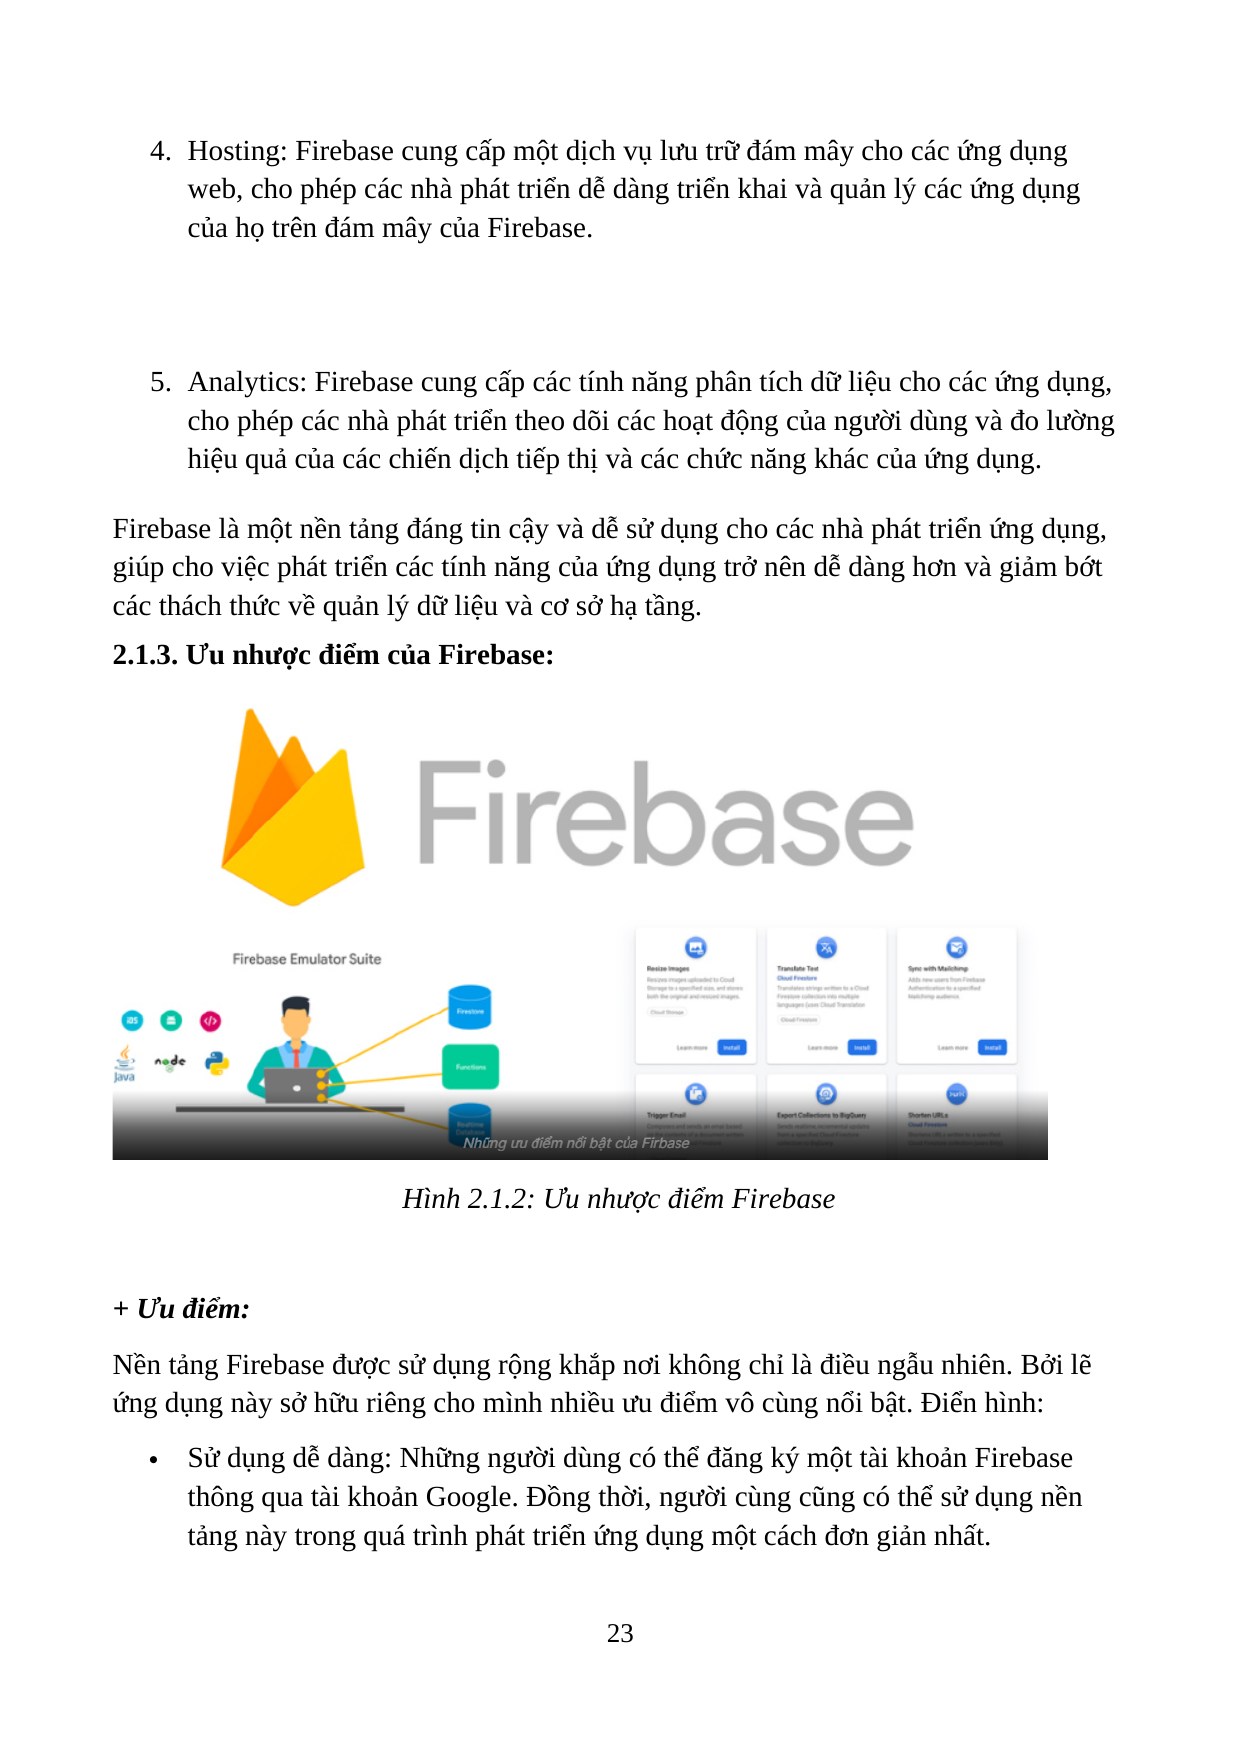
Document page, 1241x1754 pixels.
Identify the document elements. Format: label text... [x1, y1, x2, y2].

subtitle 2.1.3. Ưu nhược điểm của Firebase: [112, 637, 1128, 671]
text + Ưu điểm: [112, 1292, 1128, 1325]
list Sử dụng dễ dàng: Những người dùng có thể đăng ký một tài khoản Firebase thông qua tài khoản Google. Đồng thời, người cùng cũng có thể sử dụng nền tảng này trong quá trình phát triển ứng dụng một cách đơn giản nhất. [150, 1441, 1128, 1551]
picture [112, 675, 1053, 1160]
list Hosting: Firebase cung cấp một dịch vụ lưu trữ đám mây cho các ứng dụng web, cho phép các nhà phát triển dễ dàng triển khai và quản lý các ứng dụng của họ trên đám mây của Firebase. [150, 133, 1128, 243]
text Hình 2.1.2: Ưu nhược điểm Firebase [112, 1181, 1128, 1215]
text Firebase là một nền tảng đáng tin cậy và dễ sử dụng cho các nhà phát triển ứng dụng, giúp cho việc phát triển các tính năng của ứng dụng trở nên dễ dàng hơn và giảm bớt các thách thức về quản lý dữ liệu và cơ sở hạ tầng. [112, 511, 1128, 622]
list Analytics: Firebase cung cấp các tính năng phân tích dữ liệu cho các ứng dụng, cho phép các nhà phát triển theo dõi các hoạt động của người dùng và đo lường hiệu quả của các chiến dịch tiếp thị và các chức năng khác của ứng dụng. [150, 364, 1128, 475]
text Nền tảng Firebase được sử dụng rộng khắp nơi không chỉ là điều ngẫu nhiên. Bởi lẽ ứng dụng này sở hữu riêng cho mình nhiều ưu điểm vô cùng nổi bật. Điển hình: [112, 1347, 1128, 1419]
